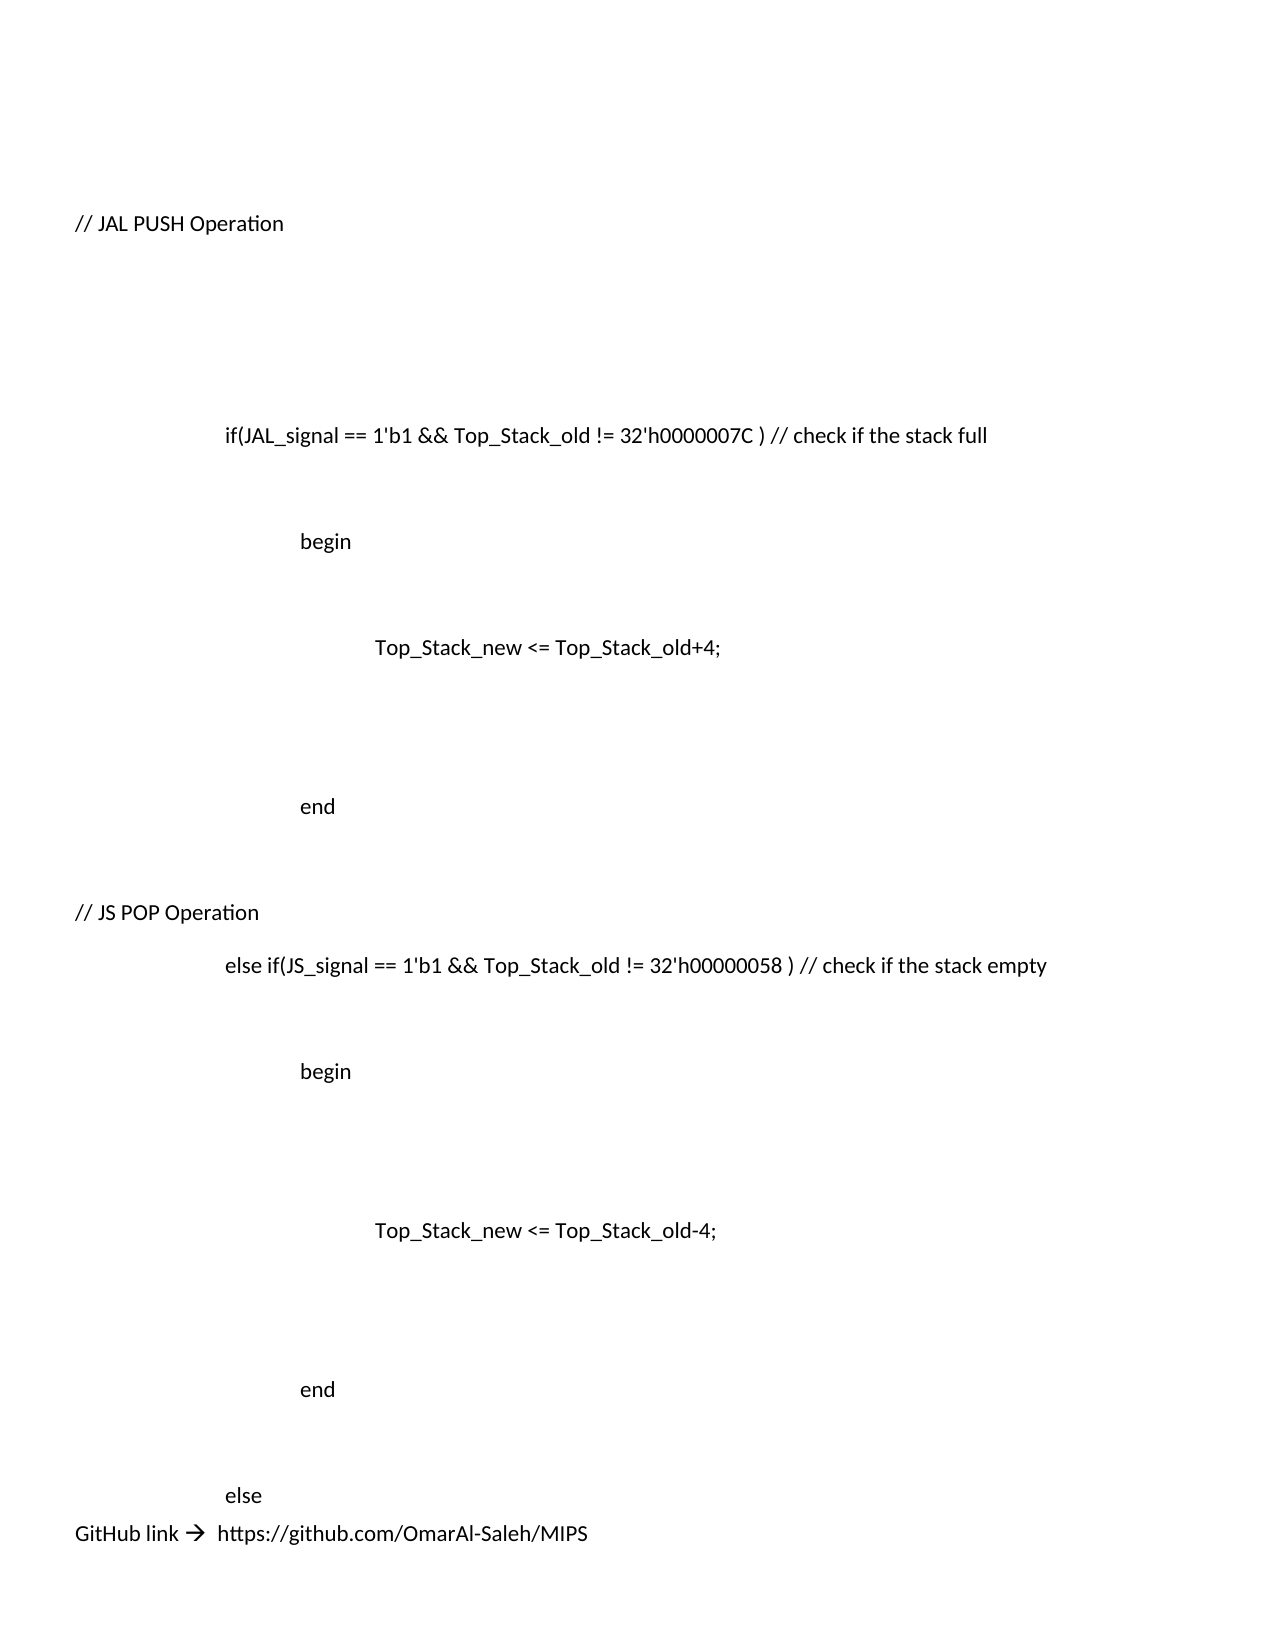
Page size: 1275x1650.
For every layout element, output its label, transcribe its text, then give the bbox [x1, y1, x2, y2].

text // JAL PUSH Operation [75, 209, 1200, 237]
text begin [75, 1057, 1200, 1085]
text begin [75, 527, 1200, 555]
text else [75, 1482, 1200, 1509]
text end [75, 1376, 1200, 1403]
text else if(JS_signal == 1'b1 && Top_Stack_old != 32'h00000058 ) // check if the stack empty [75, 951, 1200, 979]
text // JS POP Operation [75, 898, 1200, 926]
text Top_Stack_new <= Top_Stack_old+4; [75, 633, 1200, 661]
text end [75, 792, 1200, 820]
text Top_Stack_new <= Top_Stack_old-4; [75, 1216, 1200, 1244]
text if(JAL_signal == 1'b1 && Top_Stack_old != 32'h0000007C ) // check if the stack full [75, 421, 1200, 449]
